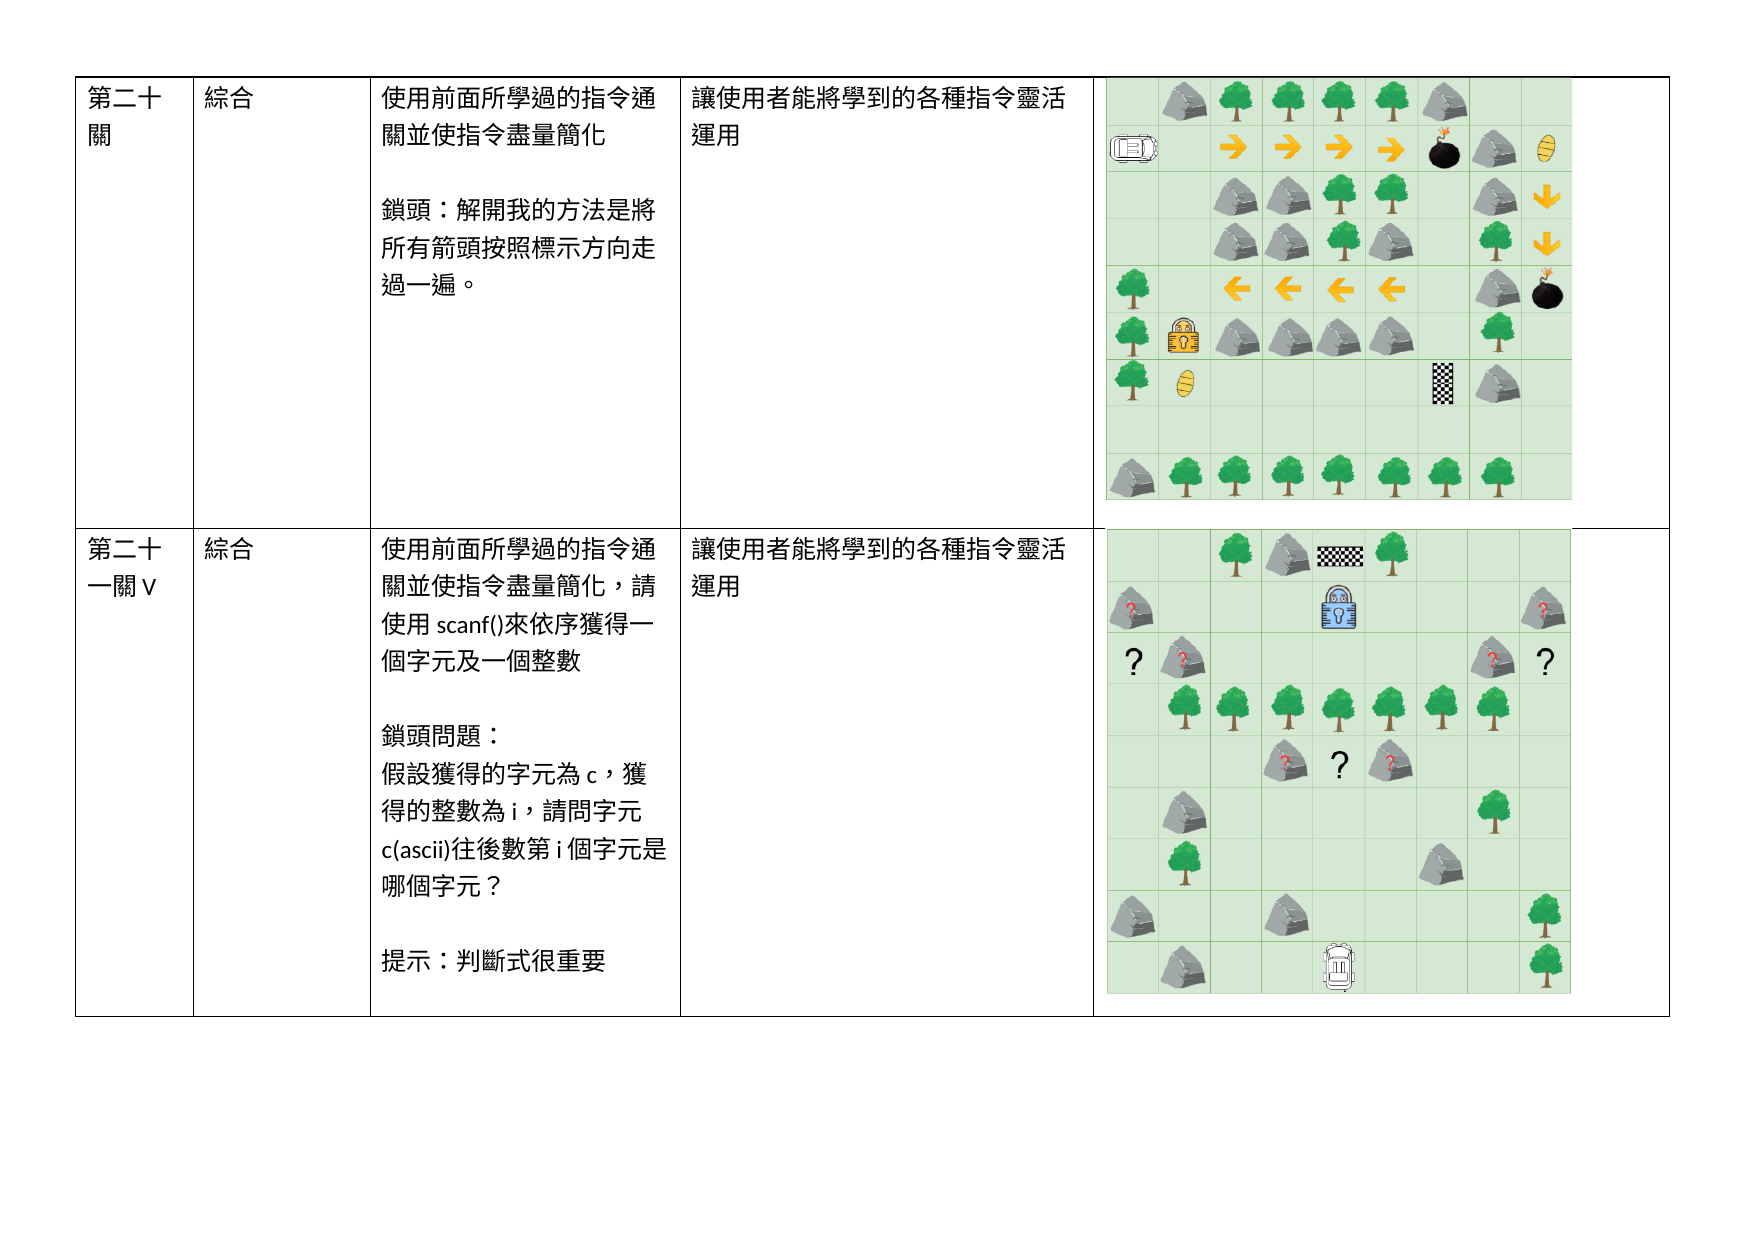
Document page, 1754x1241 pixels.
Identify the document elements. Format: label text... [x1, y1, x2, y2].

table_cell 綜合 [194, 529, 370, 1016]
picture [1105, 528, 1573, 994]
table_cell 使用前面所學過的指令通關並使指令盡量簡化 鎖頭：解開我的方法是將所有箭頭按照標示方向走過一遍。 [371, 78, 680, 527]
table_cell 讓使用者能將學到的各種指令靈活運用 [681, 529, 1093, 1016]
table_cell 綜合 [194, 78, 370, 527]
picture [1105, 77, 1573, 502]
table_cell 第二十一關V [76, 529, 193, 1016]
table_cell [1094, 529, 1669, 1016]
table_cell [1094, 78, 1669, 527]
table_cell 使用前面所學過的指令通關並使指令盡量簡化，請使用scanf()來依序獲得一個字元及一個整數 鎖頭問題： 假設獲得的字元為c，獲得的整數為i，請問字元c(ascii)往後數第i個字元是哪個字元？ 提示：判斷式很重要 [371, 529, 680, 1016]
table_cell 第二十關 [76, 78, 193, 527]
table_cell 讓使用者能將學到的各種指令靈活運用 [681, 78, 1093, 527]
